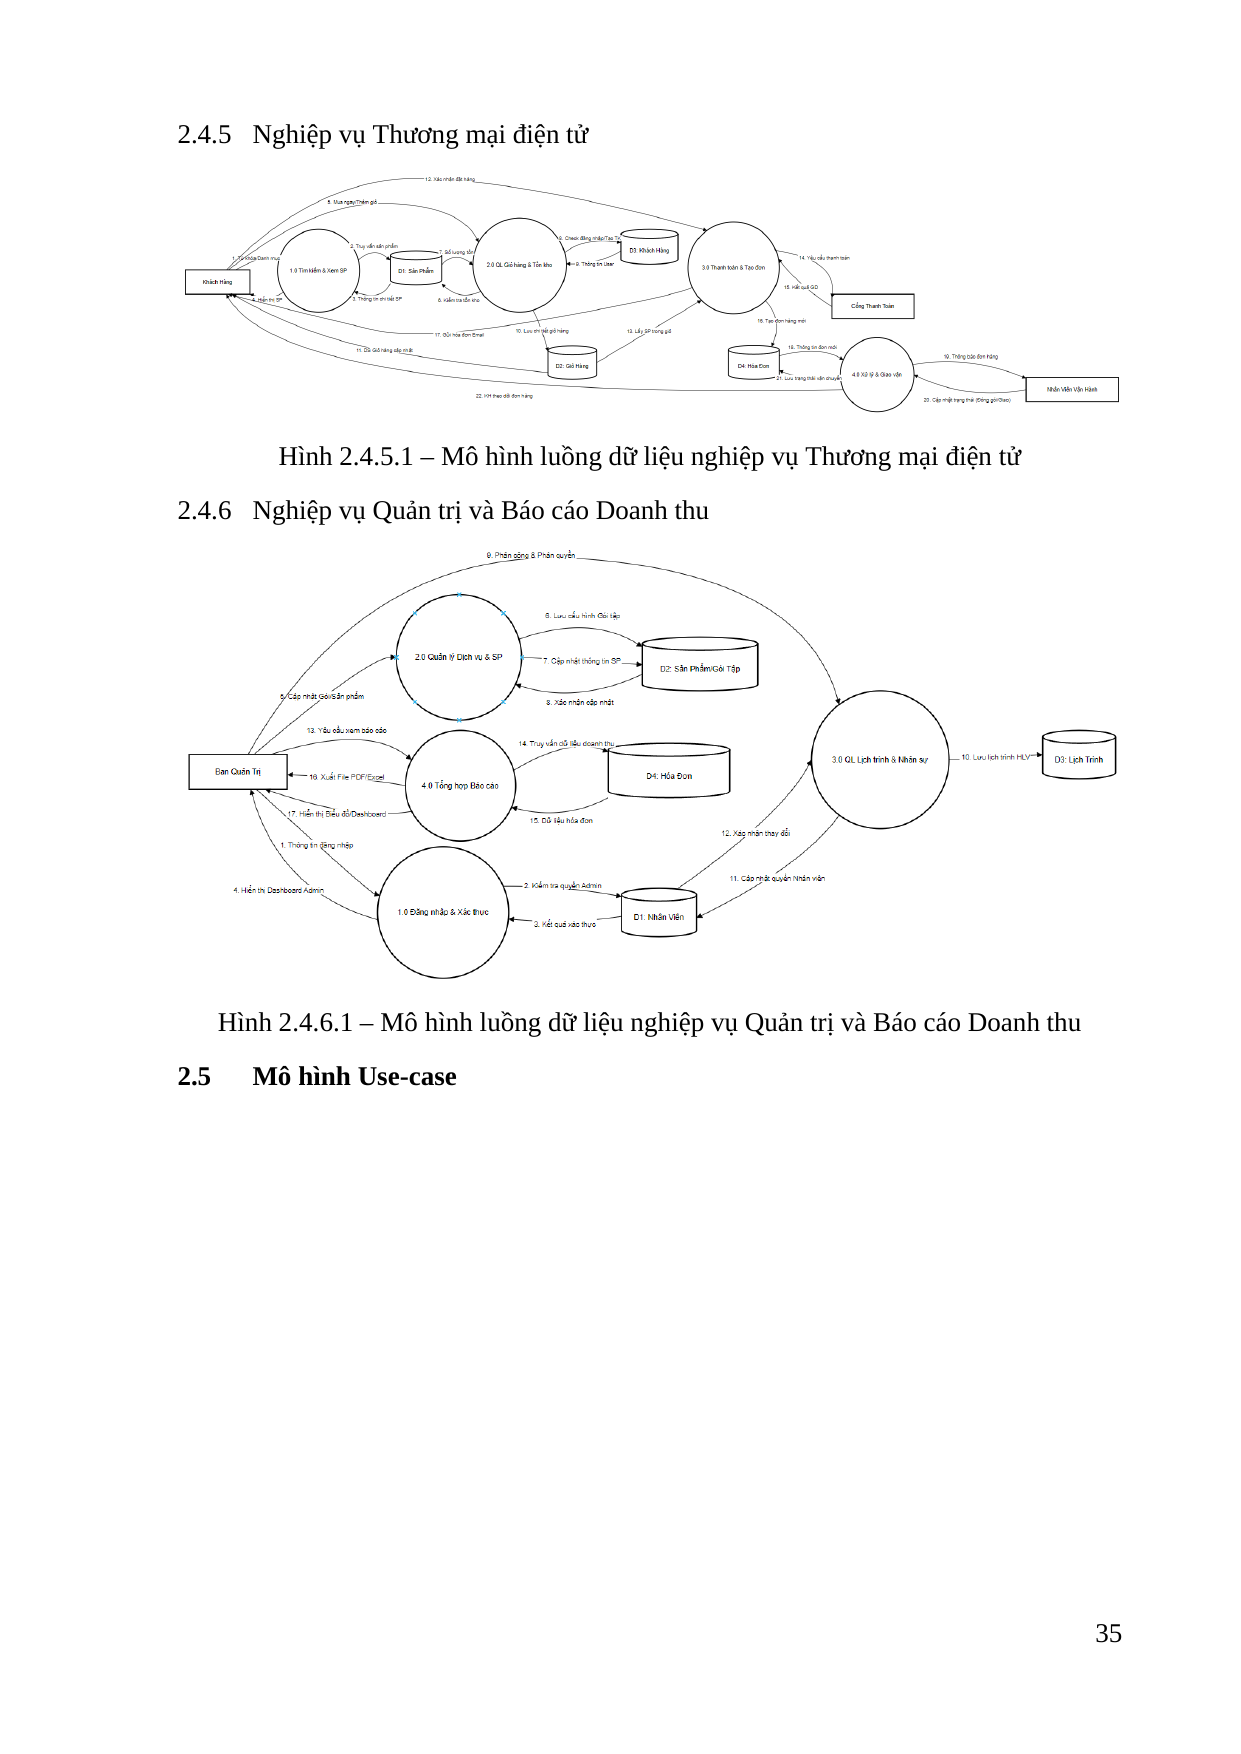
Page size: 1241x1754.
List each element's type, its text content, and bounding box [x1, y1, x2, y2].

picture [177, 172, 1123, 418]
text Hình 2.4.6.1 – Mô hình luồng dữ liệu nghiệp vụ Quản trị và Báo cáo Doanh thu [177, 1006, 1122, 1037]
subtitle Nghiệp vụ Thương mại điện tử [177, 118, 1122, 149]
subtitle Nghiệp vụ Quản trị và Báo cáo Doanh thu [177, 494, 1122, 525]
picture [177, 547, 1123, 984]
text Hình 2.4.5.1 – Mô hình luồng dữ liệu nghiệp vụ Thương mại điện tử [177, 440, 1122, 471]
subtitle Mô hình Use-case [177, 1060, 1122, 1091]
